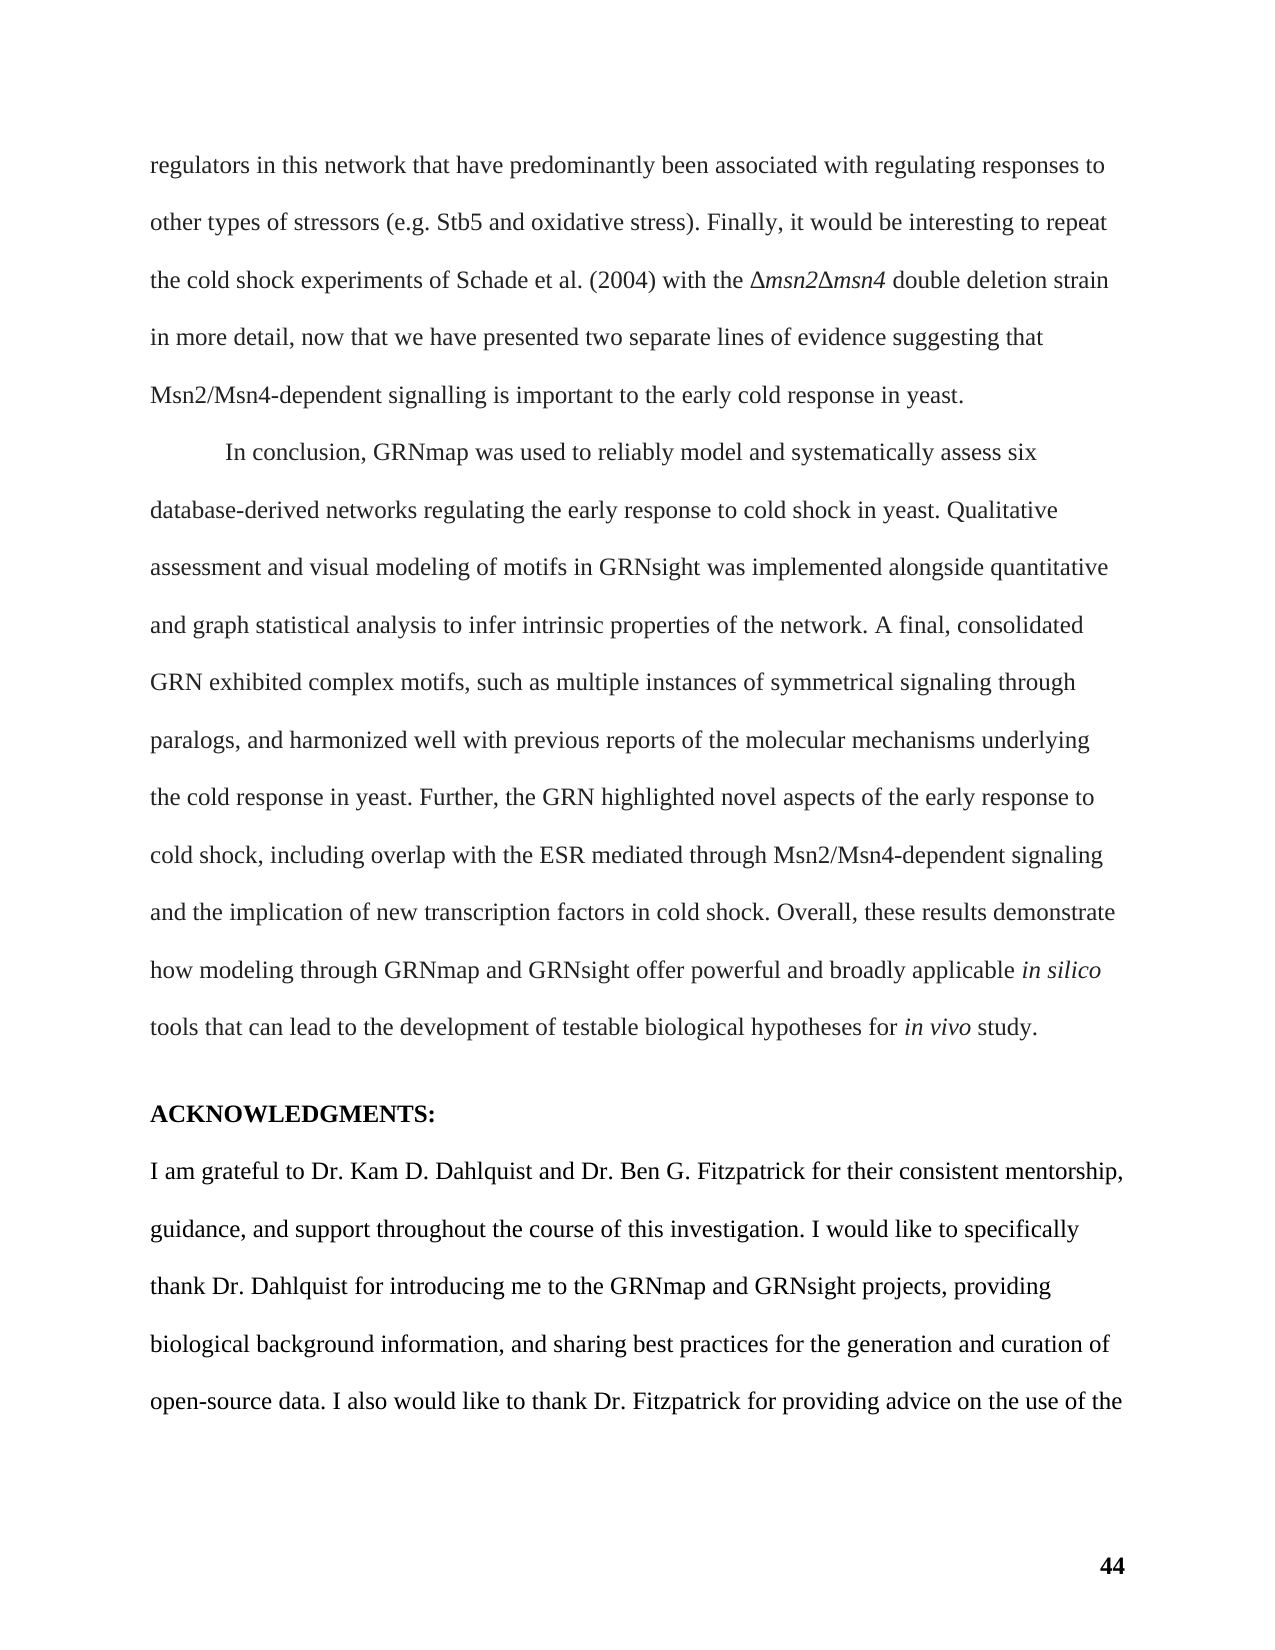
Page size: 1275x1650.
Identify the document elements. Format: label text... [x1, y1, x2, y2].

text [150, 1156, 1125, 1415]
text In conclusion, GRNmap was used to reliably model and systematically assess six database-derived networks regulating the early response to cold shock in yeast. Qualitative assessment and visual modeling of motifs in GRNsight was implemented alongside quantitative and graph statistical analysis to infer intrinsic properties of the network. A final, consolidated GRN exhibited complex motifs, such as multiple instances of symmetrical signaling through paralogs, and harmonized well with previous reports of the molecular mechanisms underlying the cold response in yeast. Further, the GRN highlighted novel aspects of the early response to cold shock, including overlap with the ESR mediated through Msn2/Msn4-dependent signaling and the implication of new transcription factors in cold shock. Overall, these results demonstrate how modeling through GRNmap and GRNsight offer powerful and broadly applicable in silico tools that can lead to the development of testable biological hypotheses for in vivo study. [150, 437, 1125, 1041]
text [150, 150, 1125, 409]
text ACKNOWLEDGMENTS: [150, 1099, 1125, 1127]
